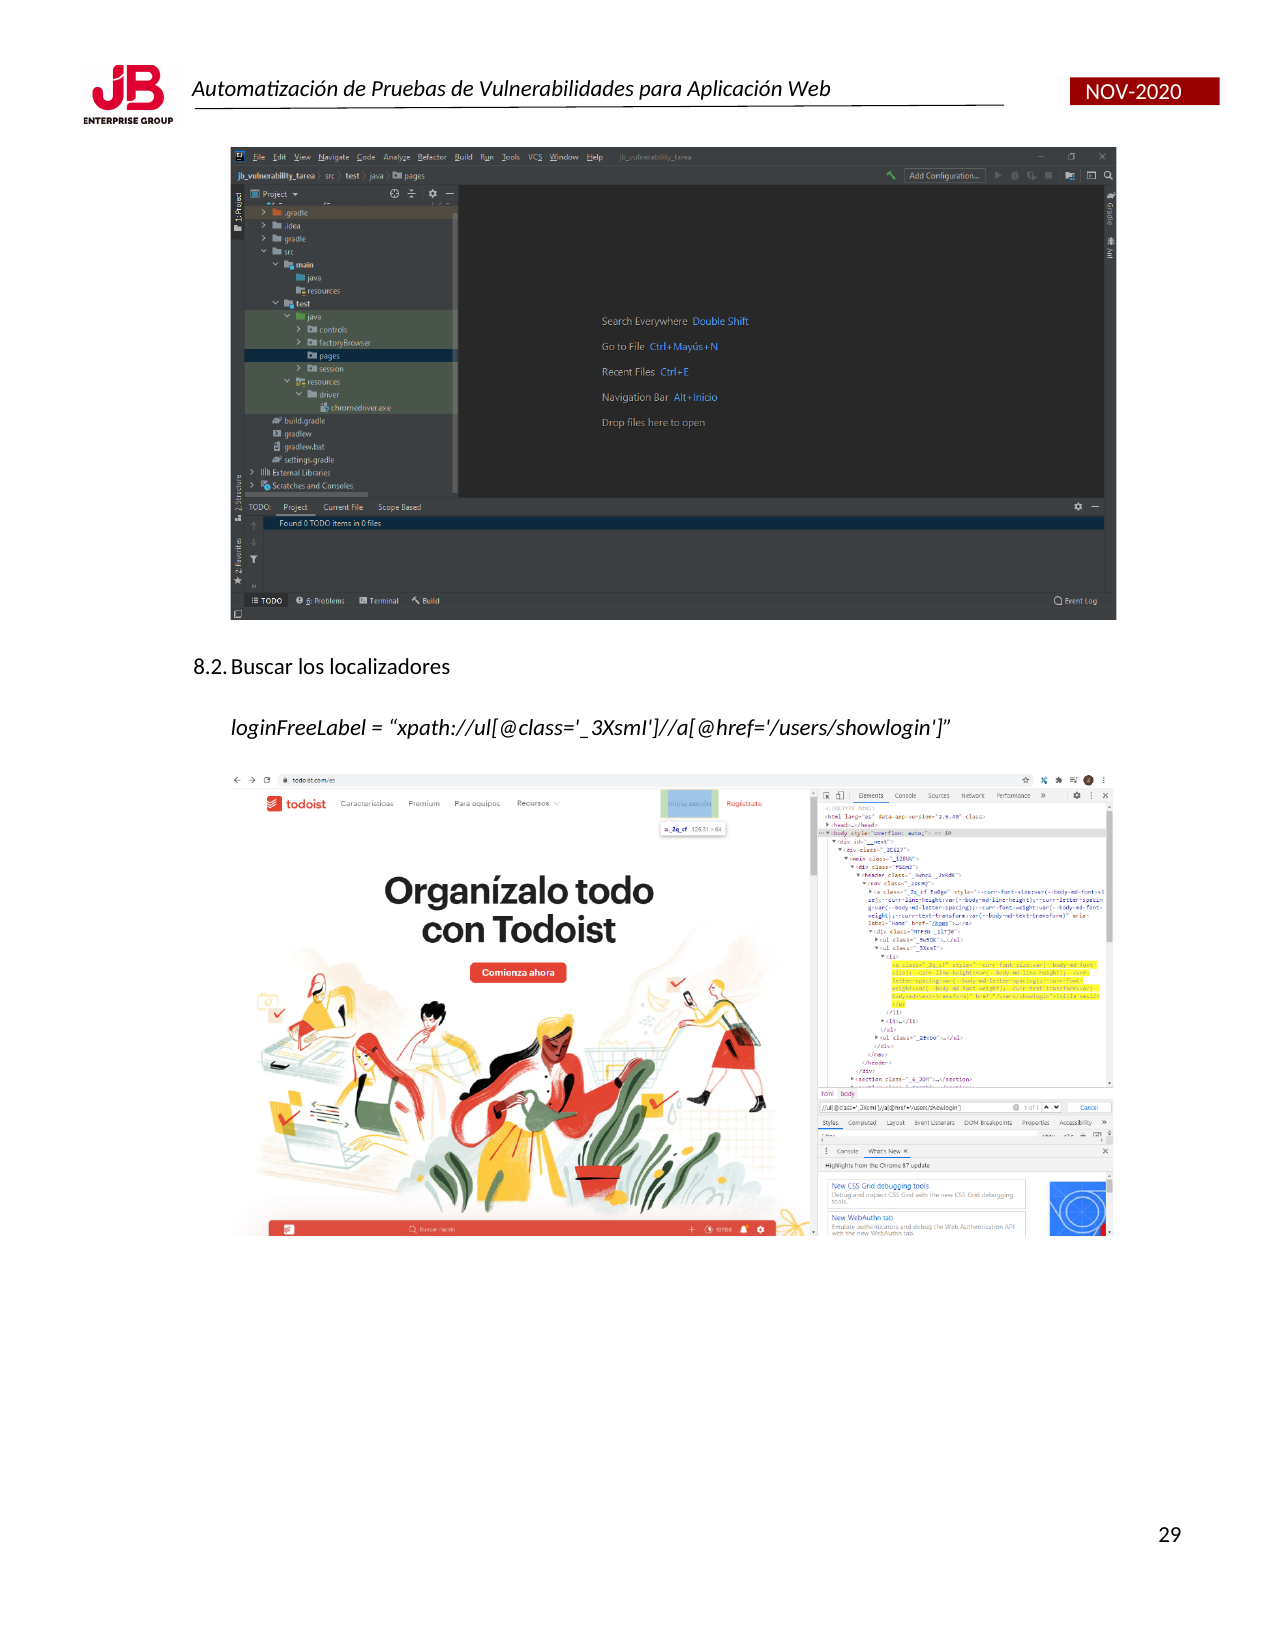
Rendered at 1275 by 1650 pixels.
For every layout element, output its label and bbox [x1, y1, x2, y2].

picture [230, 147, 1117, 620]
picture [83, 65, 186, 124]
picture [230, 773, 1114, 1236]
